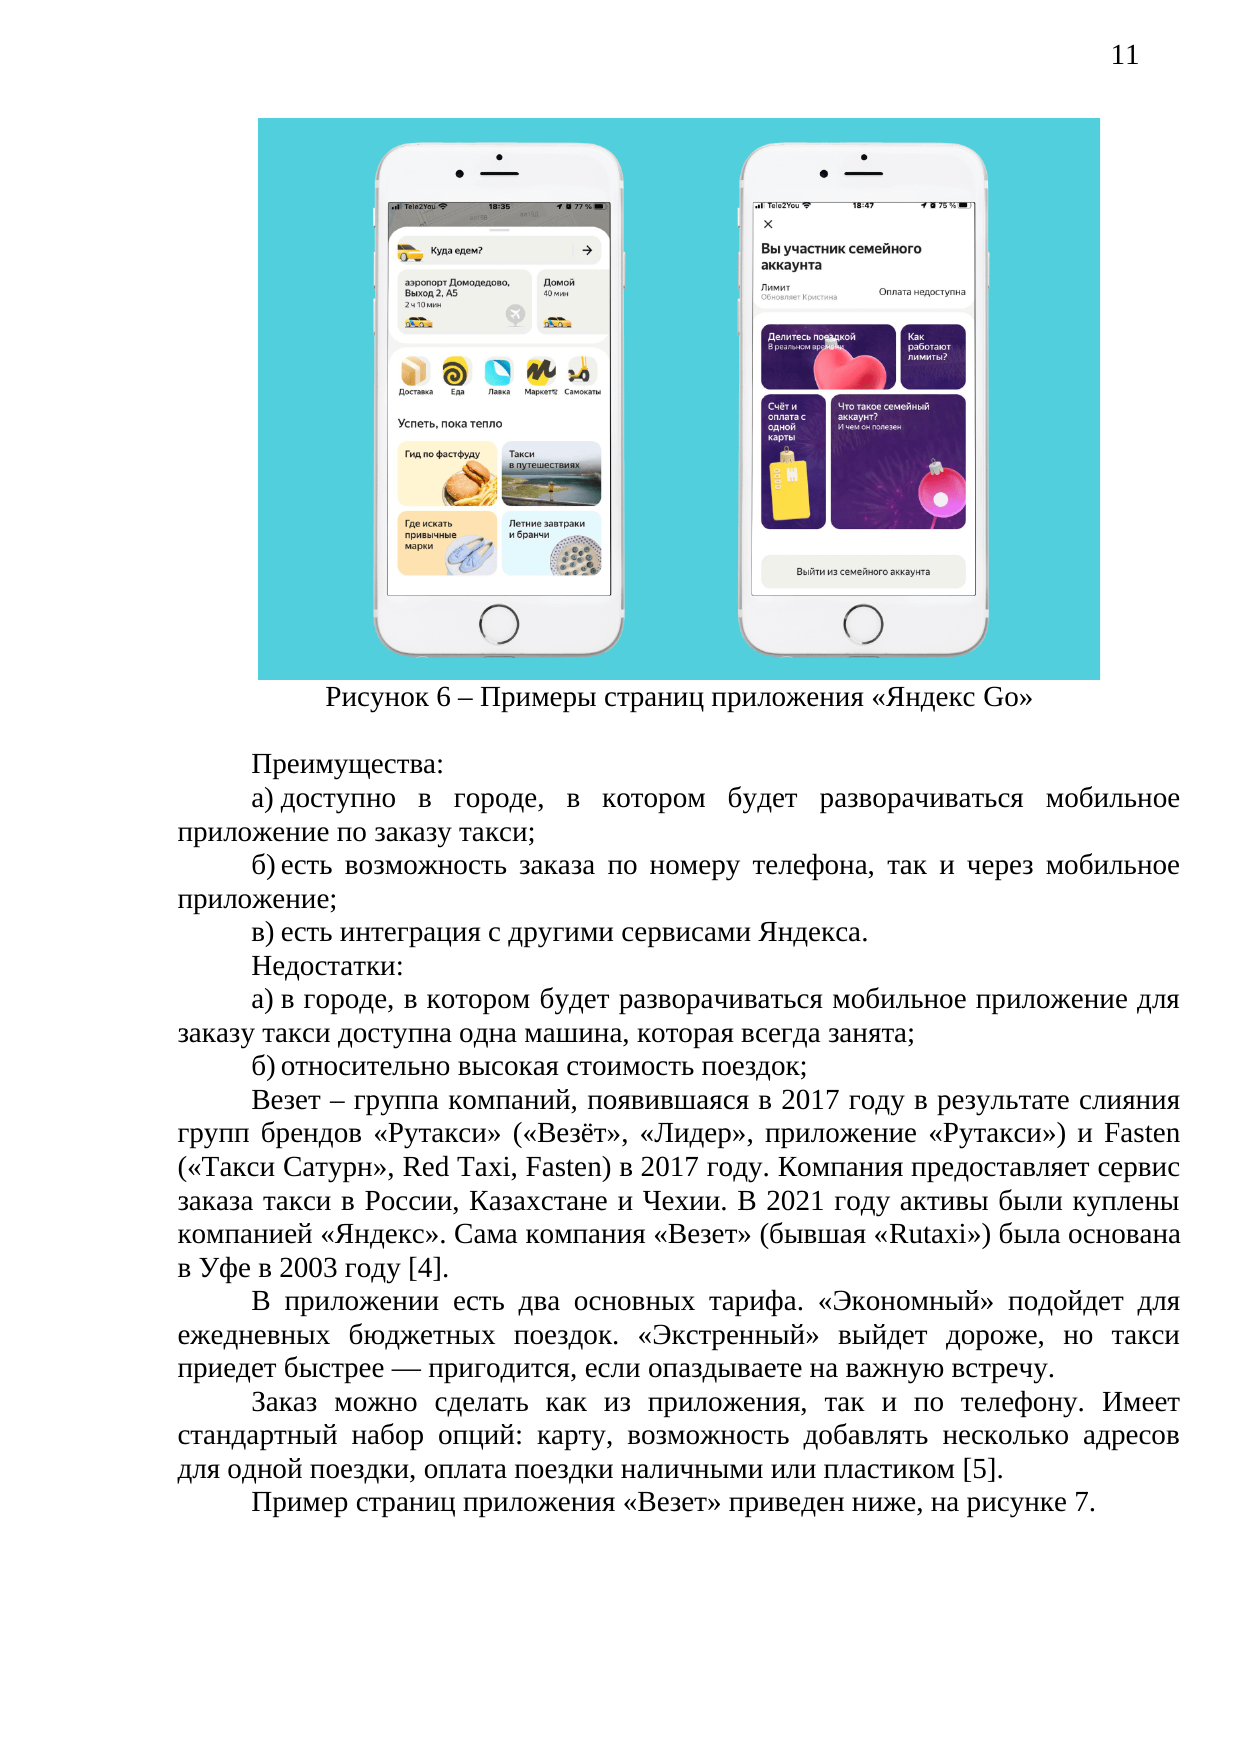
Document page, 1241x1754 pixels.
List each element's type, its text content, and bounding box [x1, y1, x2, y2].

text Везет – группа компаний, появившаяся в 2017 году в результате слияния групп брендов «Рутакси» («Везёт», «Лидер», приложение «Рутакси») и Fasten («Такси Сатурн», Red Taxi, Fasten) в 2017 году. Компания предоставляет сервис заказа такси в России, Казахстане и Чехии. В 2021 году активы были куплены компанией «Яндекс». Сама компания «Везет» (бывшая «Rutaxi») была основана в Уфе в 2003 году [4]. [177, 1082, 1181, 1283]
text Заказ можно сделать как из приложения, так и по телефону. Имеет стандартный набор опций: карту, возможность добавлять несколько адресов для одной поездки, оплата поездки наличными или пластиком [5]. [177, 1384, 1181, 1484]
text В приложении есть два основных тарифа. «Экономный» подойдет для ежедневных бюджетных поездок. «Экстренный» выйдет дороже, но такси приедет быстрее — пригодится, если опаздываете на важную встречу. [177, 1283, 1181, 1384]
list в городе, в котором будет разворачиваться мобильное приложение для заказу такси доступна одна машина, которая всегда занята; [177, 981, 1181, 1048]
text Рисунок 6 – Примеры страниц приложения «Яндекс Go» [177, 679, 1181, 713]
picture [258, 118, 1101, 680]
text Недостатки: [177, 948, 1181, 981]
list есть возможность заказа по номеру телефона, так и через мобильное приложение; [177, 847, 1181, 914]
text Пример страниц приложения «Везет» приведен ниже, на рисунке 7. [177, 1484, 1181, 1518]
text Преимущества: [177, 747, 1181, 780]
list относительно высокая стоимость поездок; [177, 1048, 1181, 1082]
list доступно в городе, в котором будет разворачиваться мобильное приложение по заказу такси; [177, 780, 1181, 847]
list есть интеграция с другими сервисами Яндекса. [177, 914, 1181, 948]
